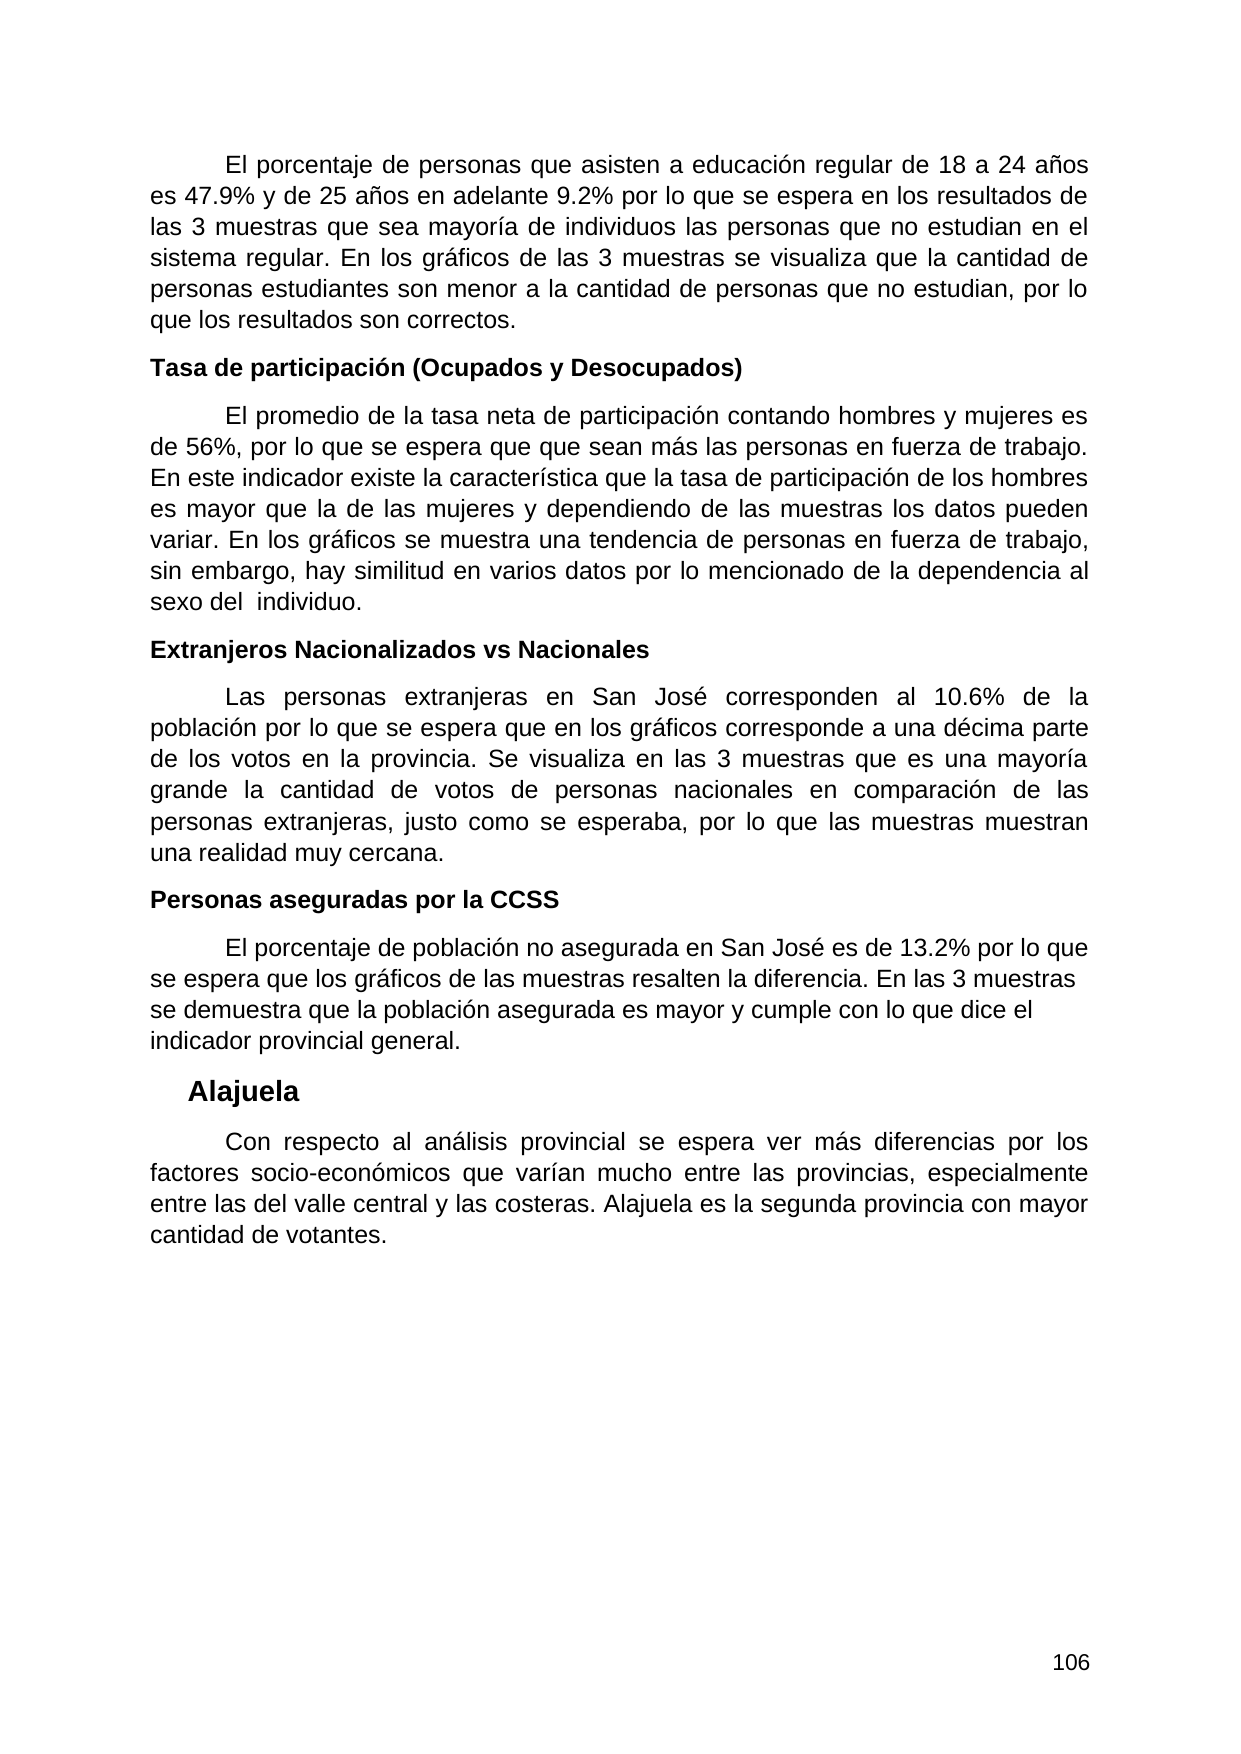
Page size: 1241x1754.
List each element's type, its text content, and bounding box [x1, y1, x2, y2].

text Las personas extranjeras en San José corresponden al 10.6% de la población por lo que se espera que en los gráficos corresponde a una décima parte de los votos en la provincia. Se visualiza en las 3 muestras que es una mayoría grande la cantidad de votos de personas nacionales en comparación de las personas extranjeras, justo como se esperaba, por lo que las muestras muestran una realidad muy cercana. [150, 682, 1090, 866]
text El promedio de la tasa neta de participación contando hombres y mujeres es de 56%, por lo que se espera que que sean más las personas en fuerza de trabajo. En este indicador existe la característica que la tasa de participación de los hombres es mayor que la de las mujeres y dependiendo de las muestras los datos pueden variar. En los gráficos se muestra una tendencia de personas en fuerza de trabajo, sin embargo, hay similitud en varios datos por lo mencionado de la dependencia al sexo del individuo. [150, 401, 1090, 616]
text Con respecto al análisis provincial se espera ver más diferencias por los factores socio-económicos que varían mucho entre las provincias, especialmente entre las del valle central y las costeras. Alajuela es la segunda provincia con mayor cantidad de votantes. [150, 1127, 1090, 1248]
text Personas aseguradas por la CCSS [150, 885, 1090, 914]
text El porcentaje de población no asegurada en San José es de 13.2% por lo que se espera que los gráficos de las muestras resalten la diferencia. En las 3 muestras se demuestra que la población asegurada es mayor y cumple con lo que dice el indicador provincial general. [150, 933, 1090, 1055]
text Tasa de participación (Ocupados y Desocupados) [150, 353, 1090, 382]
text Extranjeros Nacionalizados vs Nacionales [150, 634, 1090, 663]
text El porcentaje de personas que asisten a educación regular de 18 a 24 años es 47.9% y de 25 años en adelante 9.2% por lo que se espera en los resultados de las 3 muestras que sea mayoría de individuos las personas que no estudian en el sistema regular. En los gráficos de las 3 muestras se visualiza que la cantidad de personas estudiantes son menor a la cantidad de personas que no estudian, por lo que los resultados son correctos. [150, 150, 1090, 334]
subtitle Alajuela [187, 1074, 1090, 1107]
